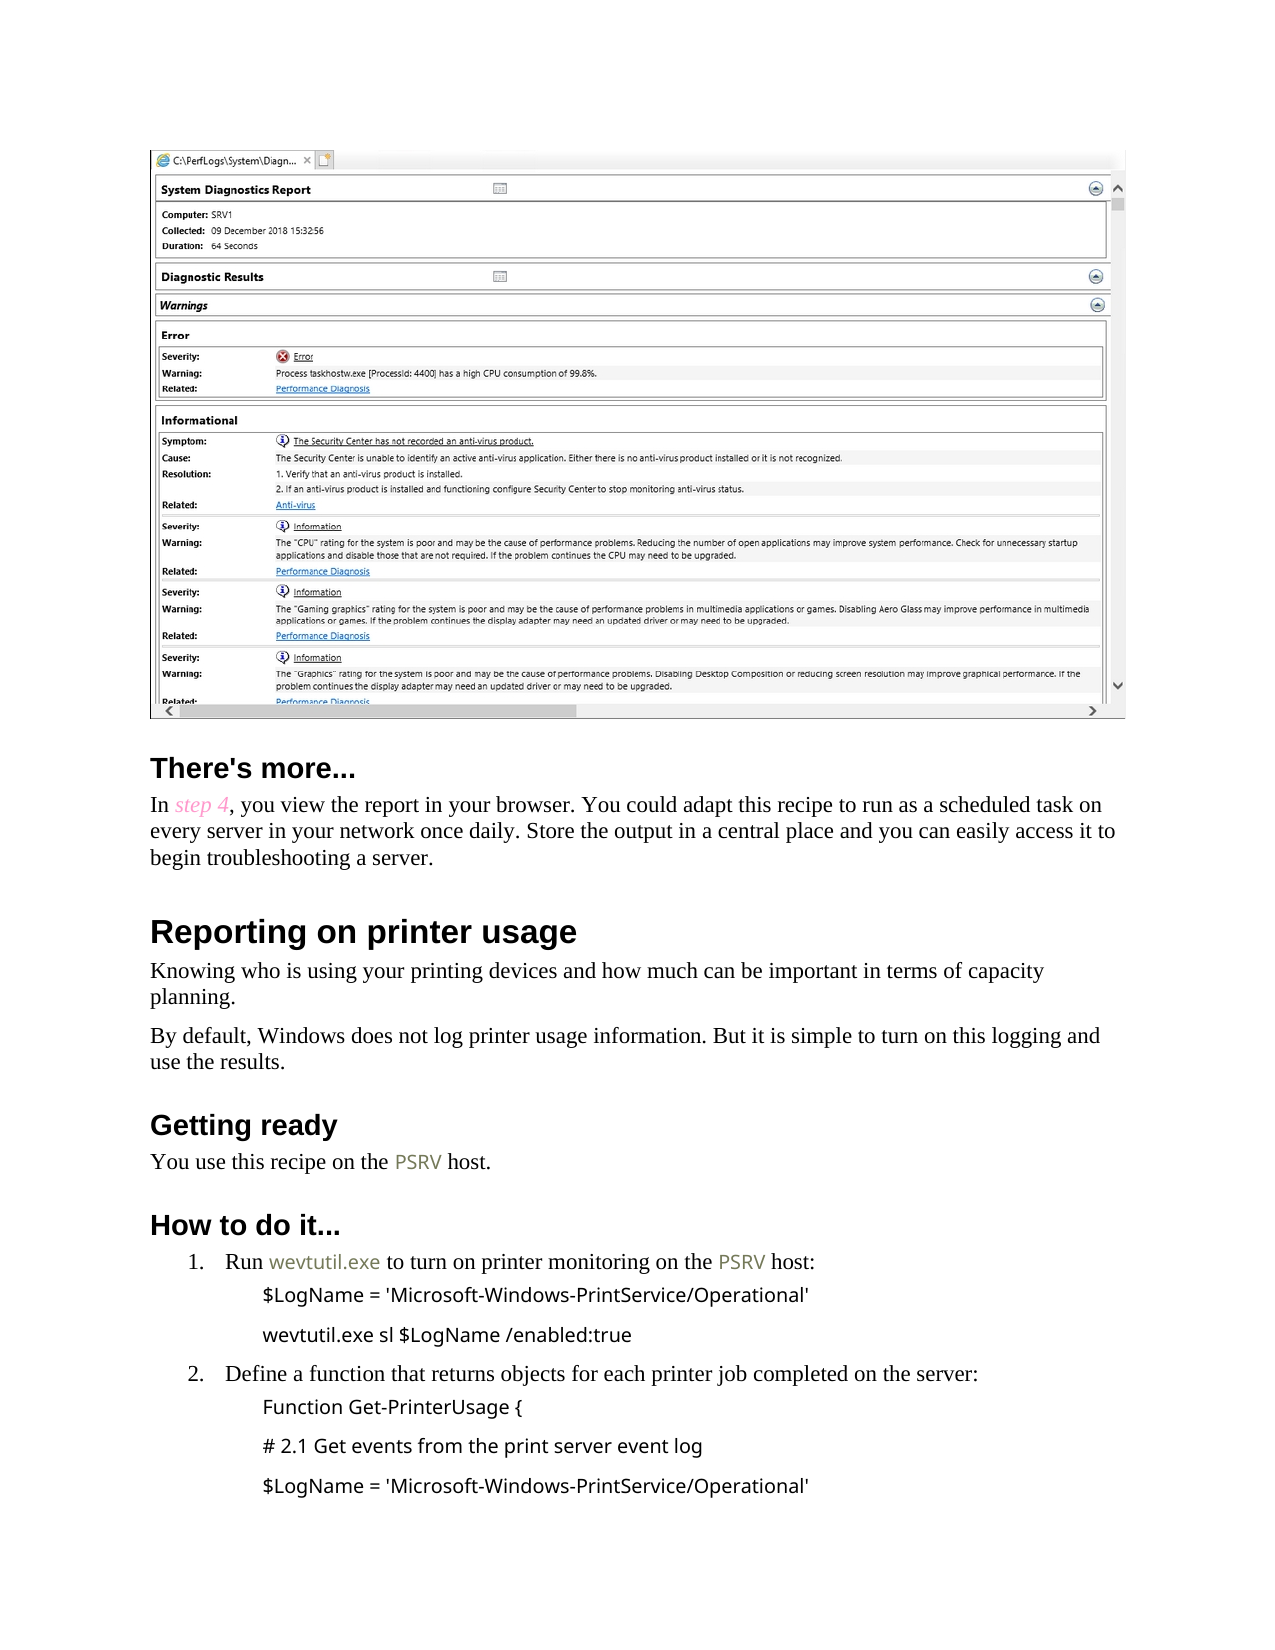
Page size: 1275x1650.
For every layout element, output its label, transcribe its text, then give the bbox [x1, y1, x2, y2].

text # 2.1 Get events from the print server event log [262, 1432, 1125, 1459]
picture [150, 150, 1125, 719]
text By default, Windows does not log printer usage information. But it is simple to turn on this logging and use the results. [150, 1022, 1125, 1074]
list Run wevtutil.exe to turn on printer monitoring on the PSRV host: [187, 1248, 1087, 1275]
text $LogName = 'Microsoft-Windows-PrintService/Operational' [262, 1281, 1125, 1308]
subtitle How to do it... [150, 1208, 1125, 1242]
text Function Get-PrinterUsage { [262, 1393, 1125, 1420]
text wevtutil.exe sl $LogName /enabled:true [262, 1321, 1125, 1348]
text $LogName = 'Microsoft-Windows-PrintService/Operational' [262, 1472, 1125, 1499]
text Define a function that returns objects for each printer job completed on the server: [187, 1360, 1087, 1387]
text In step 4, you view the report in your browser. You could adapt this recipe to run as a scheduled task on every server in your network once daily. Store the output in a central place and you can easily access it to begin troubleshooting a server. [150, 791, 1125, 870]
subtitle Reporting on printer usage [150, 912, 1125, 950]
text You use this recipe on the PSRV host. [150, 1148, 1125, 1175]
subtitle Getting ready [150, 1108, 1125, 1141]
subtitle There's more... [150, 751, 1125, 785]
text Knowing who is using your printing devices and how much can be important in terms of capacity planning. [150, 957, 1125, 1009]
